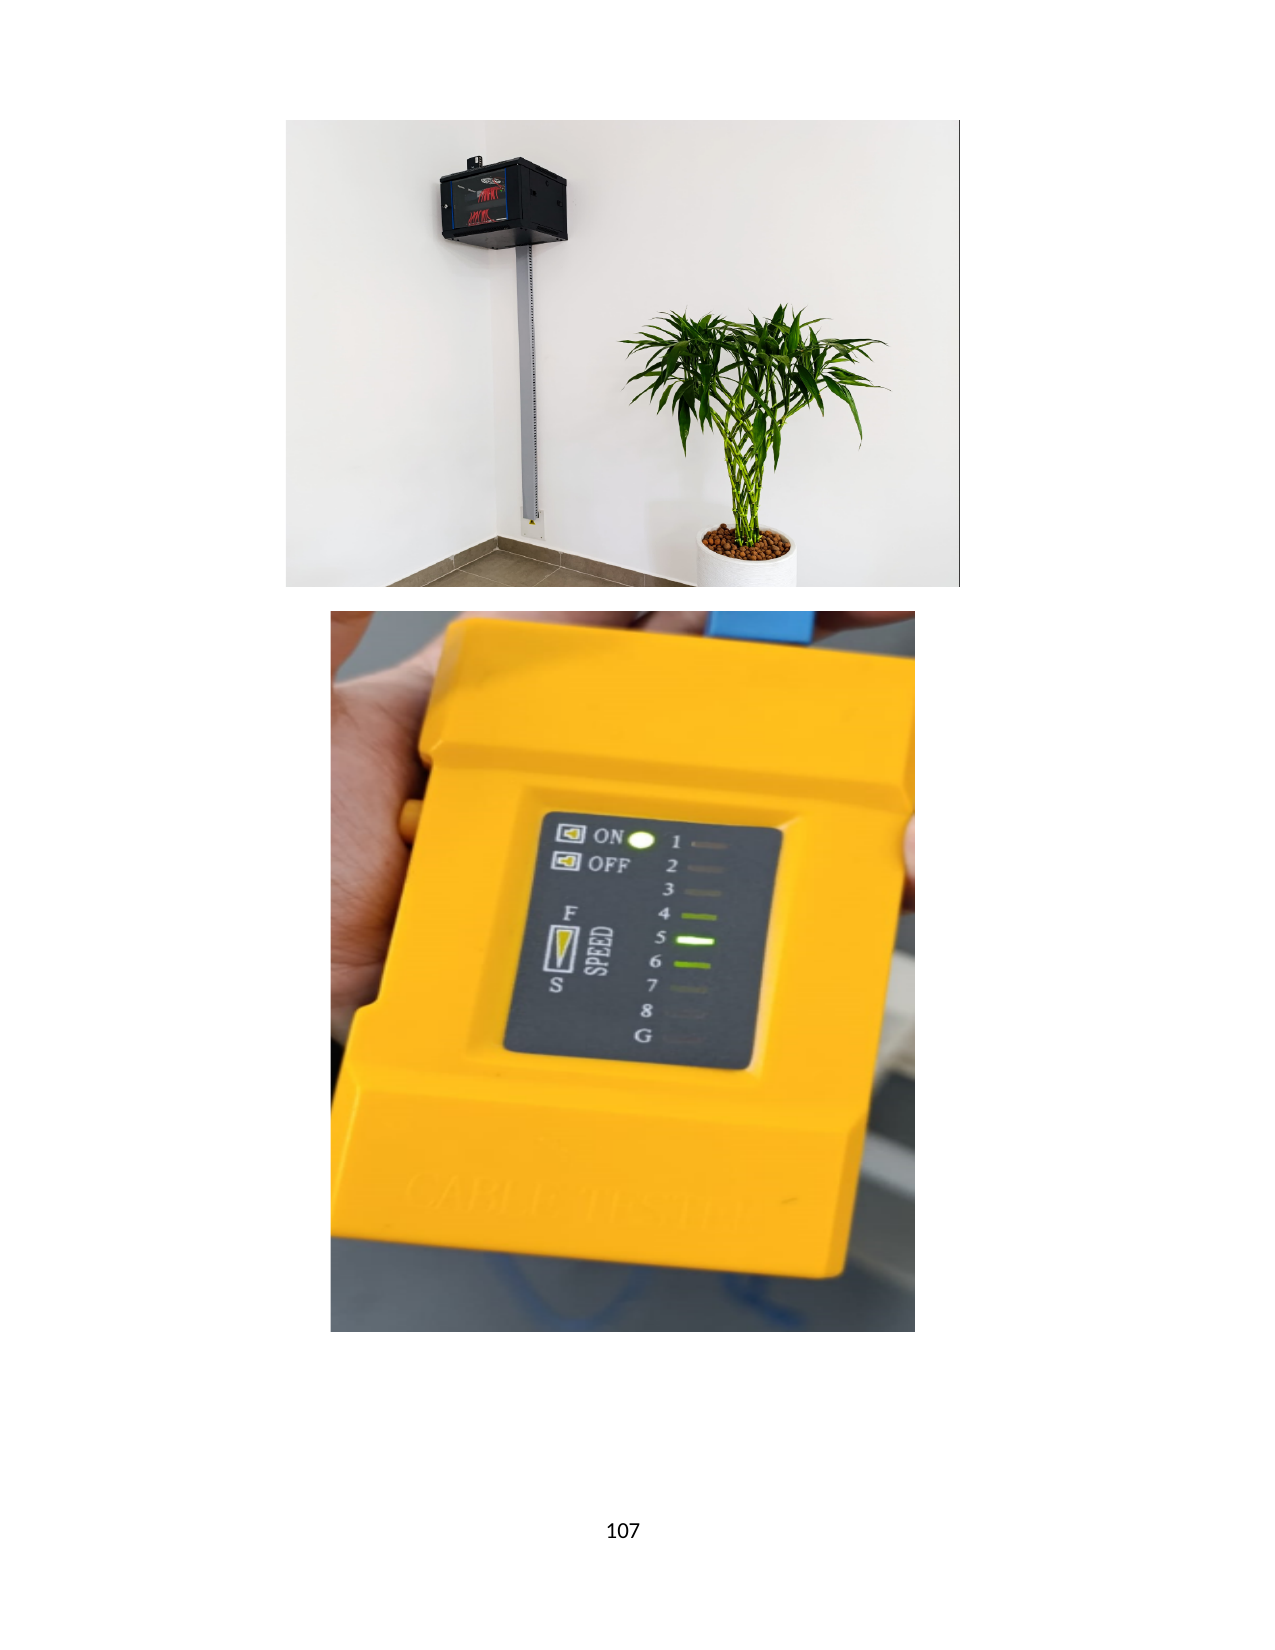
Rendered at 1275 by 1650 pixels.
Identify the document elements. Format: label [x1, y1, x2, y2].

picture [330, 611, 915, 1332]
picture [285, 120, 960, 587]
